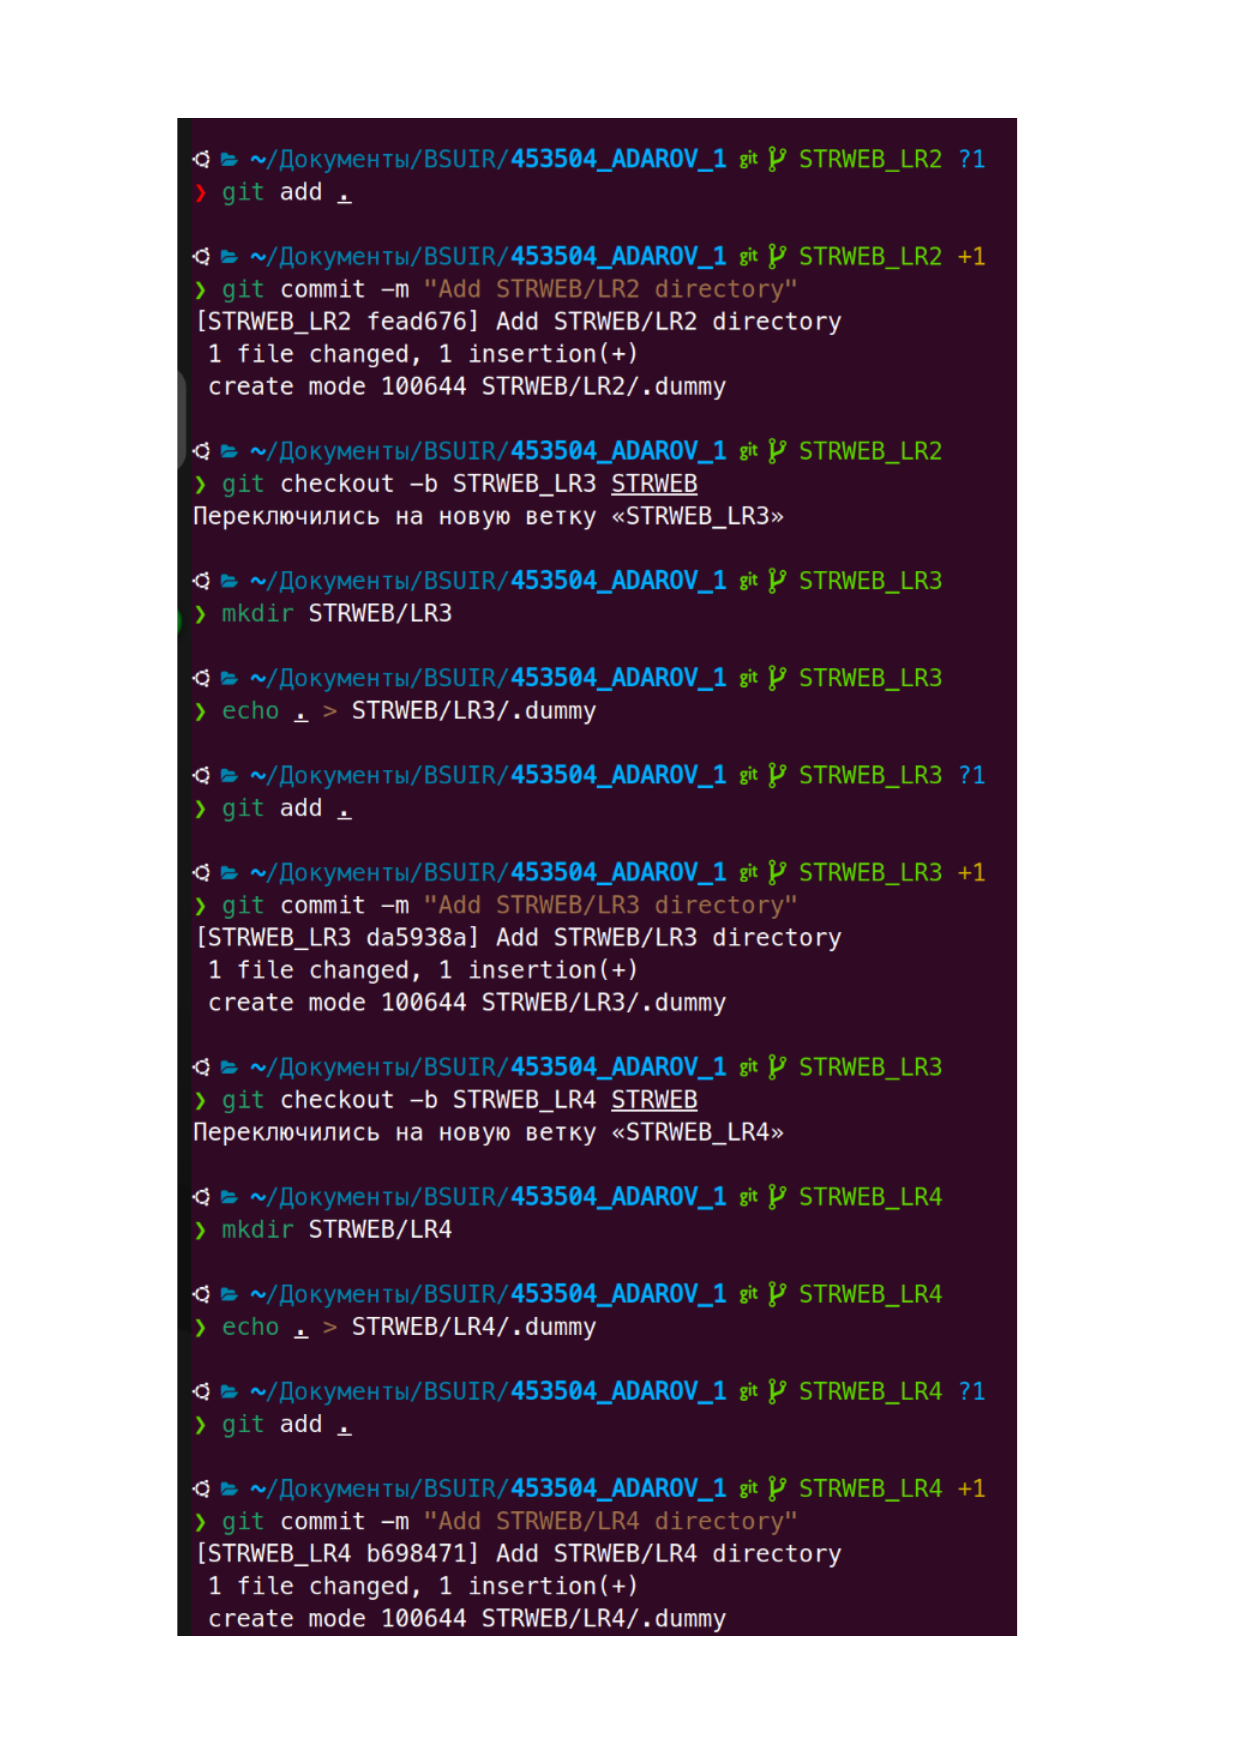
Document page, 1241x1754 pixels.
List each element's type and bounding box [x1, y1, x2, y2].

picture [177, 118, 1018, 1636]
